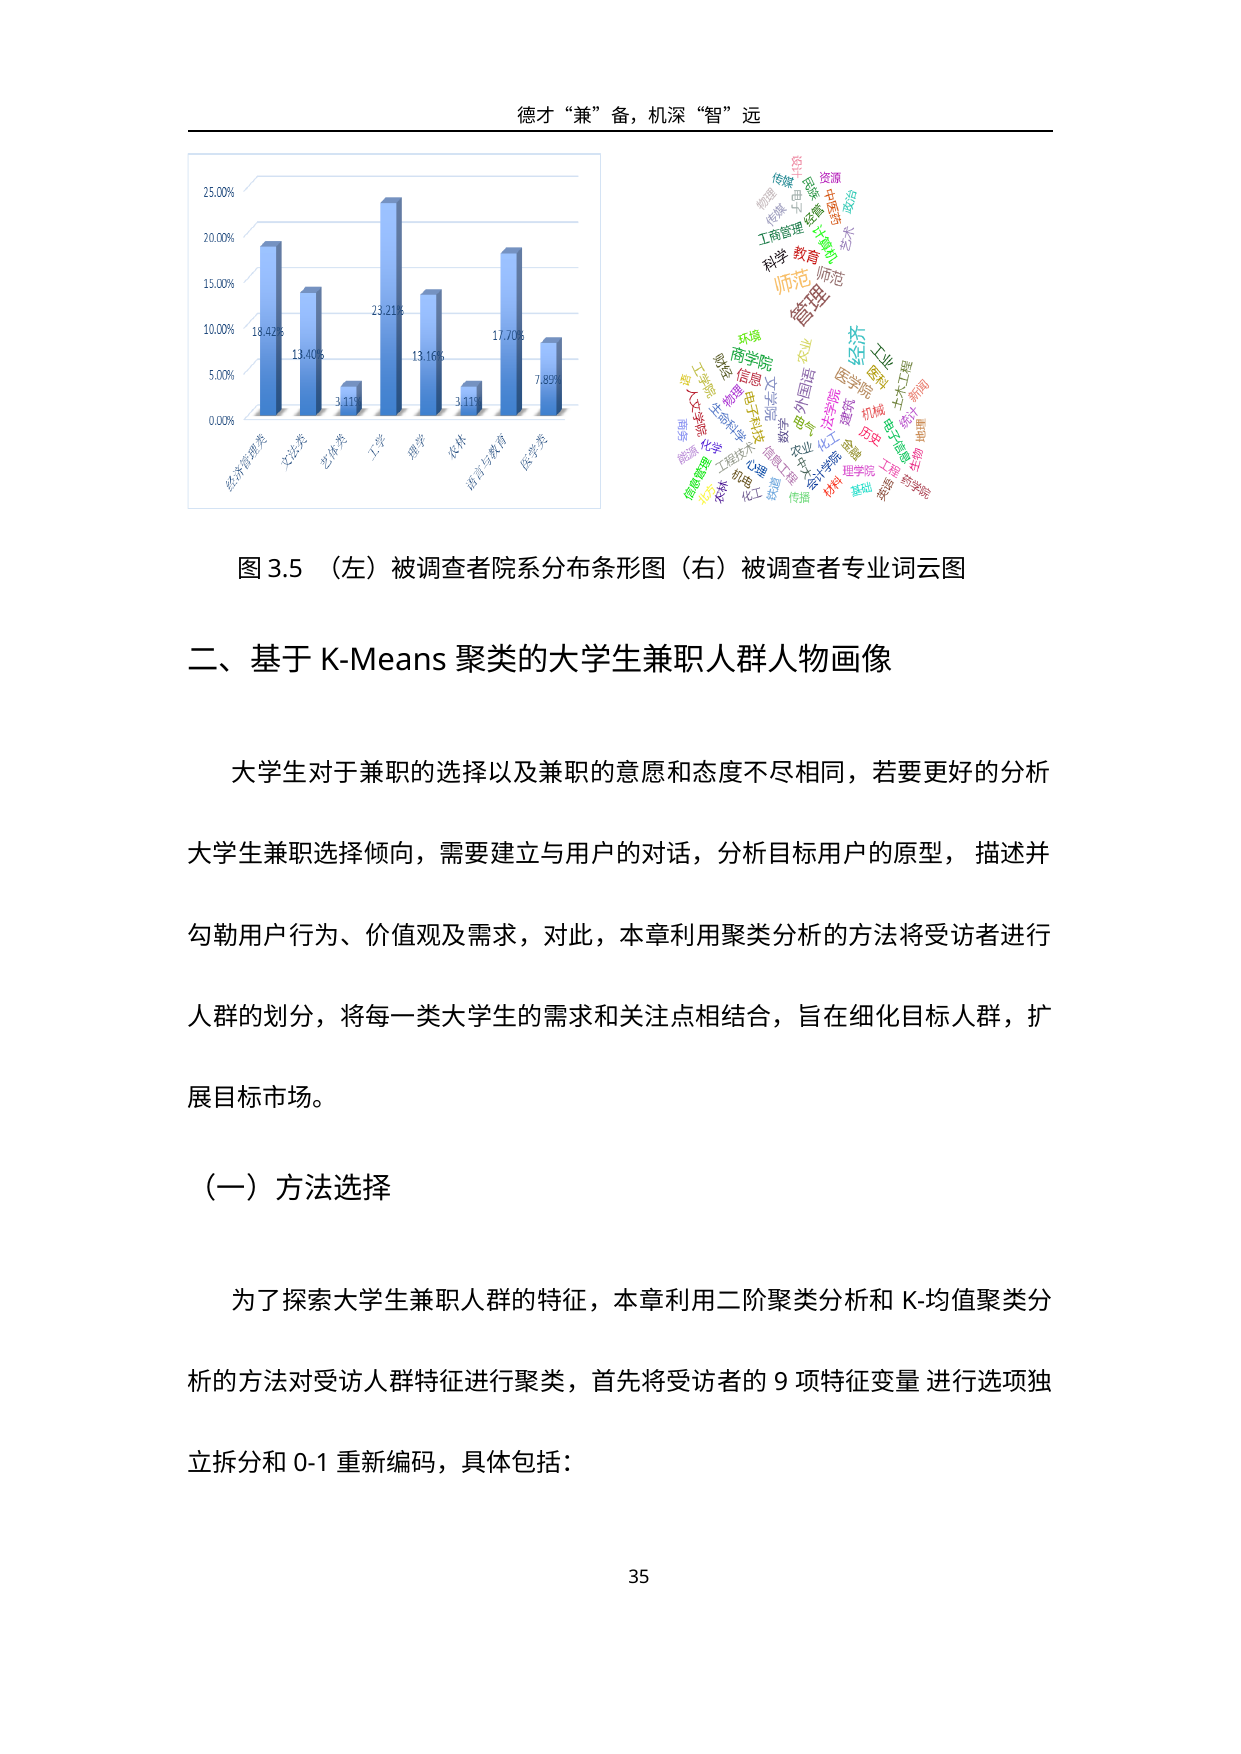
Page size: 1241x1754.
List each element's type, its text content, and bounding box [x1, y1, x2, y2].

text 图3.5 （左）被调查者院系分布条形图（右）被调查者专业词云图 [187, 534, 1053, 599]
picture [187, 152, 1015, 509]
text 大学生对于兼职的选择以及兼职的意愿和态度不尽相同，若要更好的分析大学生兼职选择倾向，需要建立与用户的对话，分析目标用户的原型， 描述并勾勒用户行为、价值观及需求，对此，本章利用聚类分析的方法将受访者进行人群的划分，将每一类大学生的需求和关注点相结合，旨在细化目标人群，扩展目标市场。 [187, 738, 1053, 1128]
subtitle （一）方法选择 [187, 1154, 1053, 1219]
text 为了探索大学生兼职人群的特征，本章利用二阶聚类分析和 K-均值聚类分析的方法对受访人群特征进行聚类，首先将受访者的 9 项特征变量 进行选项独立拆分和 0-1 重新编码，具体包括： [187, 1266, 1053, 1493]
subtitle 二、基于 K-Means 聚类的大学生兼职人群人物画像 [187, 624, 1053, 689]
